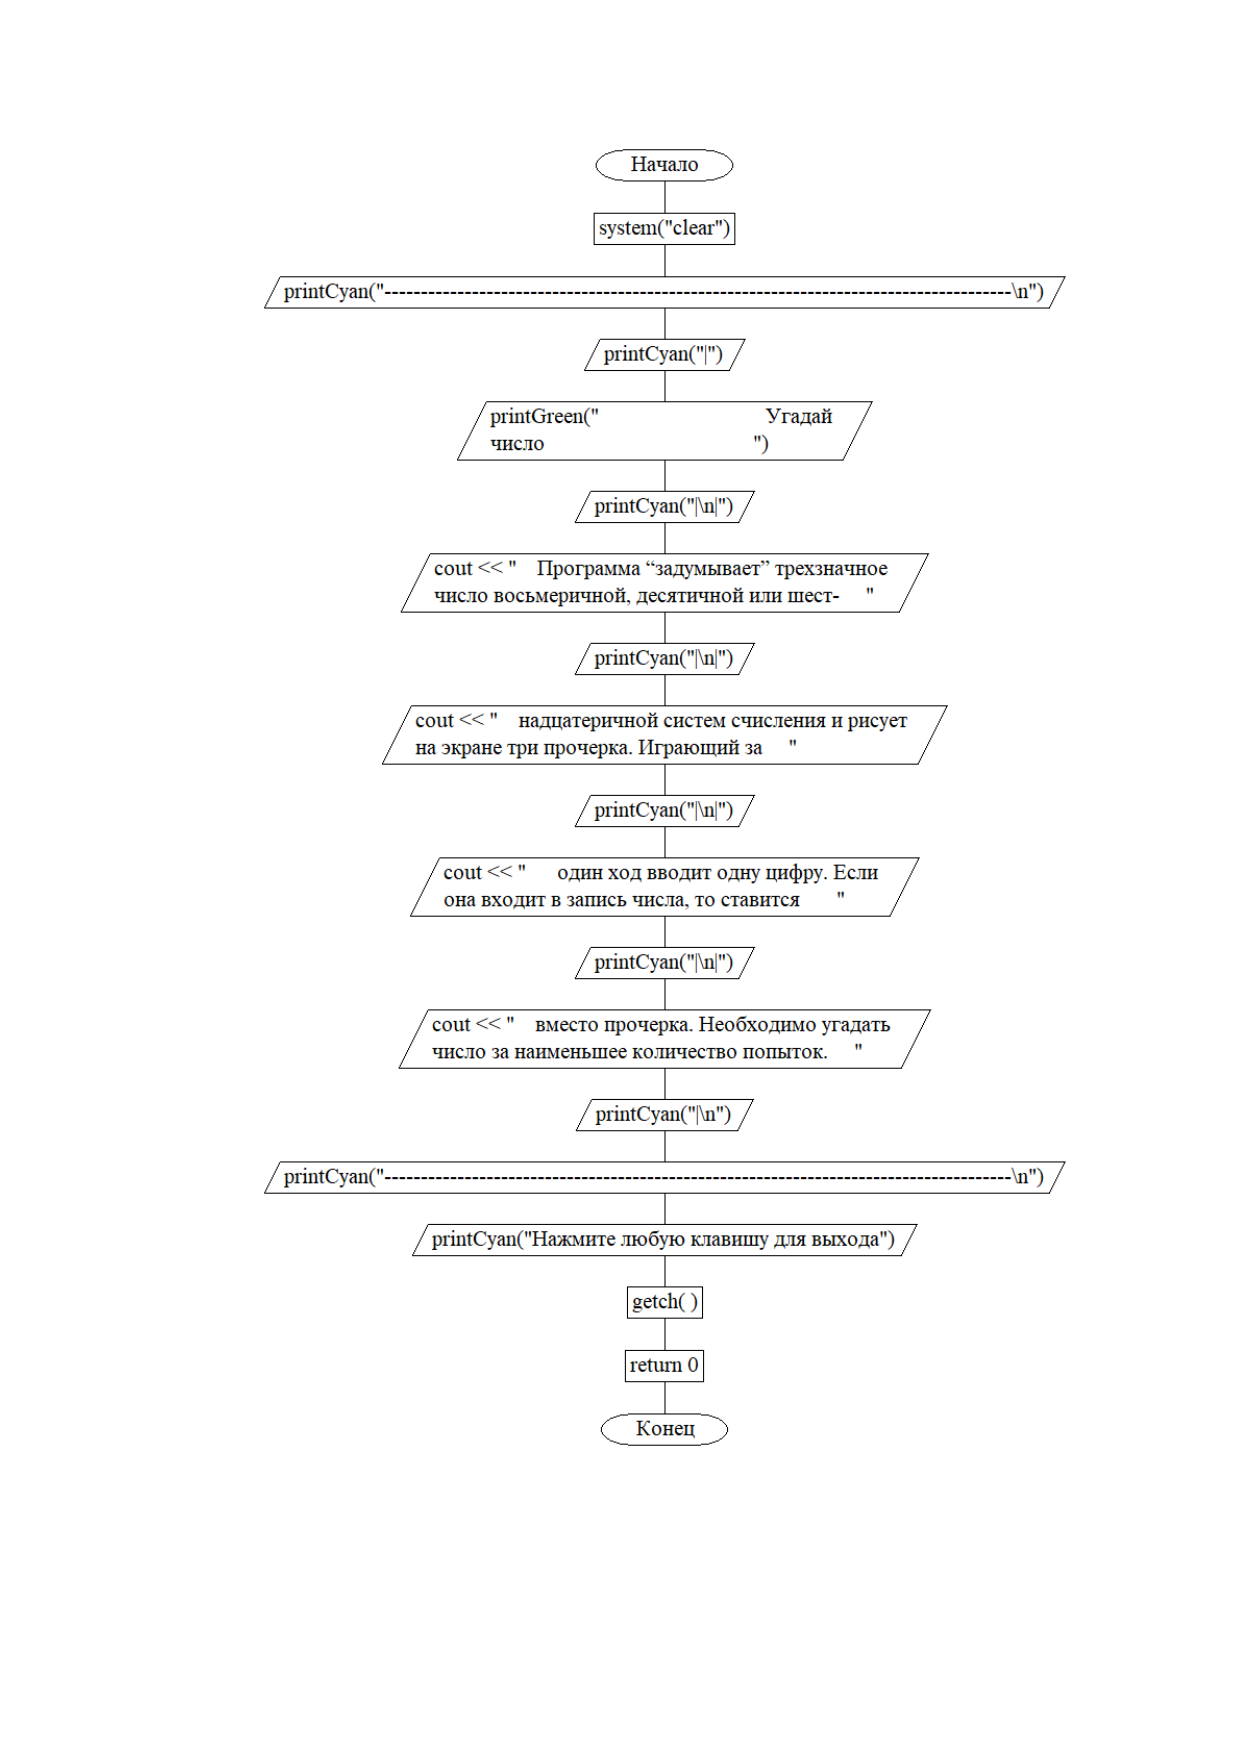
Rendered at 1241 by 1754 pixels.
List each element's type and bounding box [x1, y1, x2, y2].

picture [233, 118, 1096, 1477]
